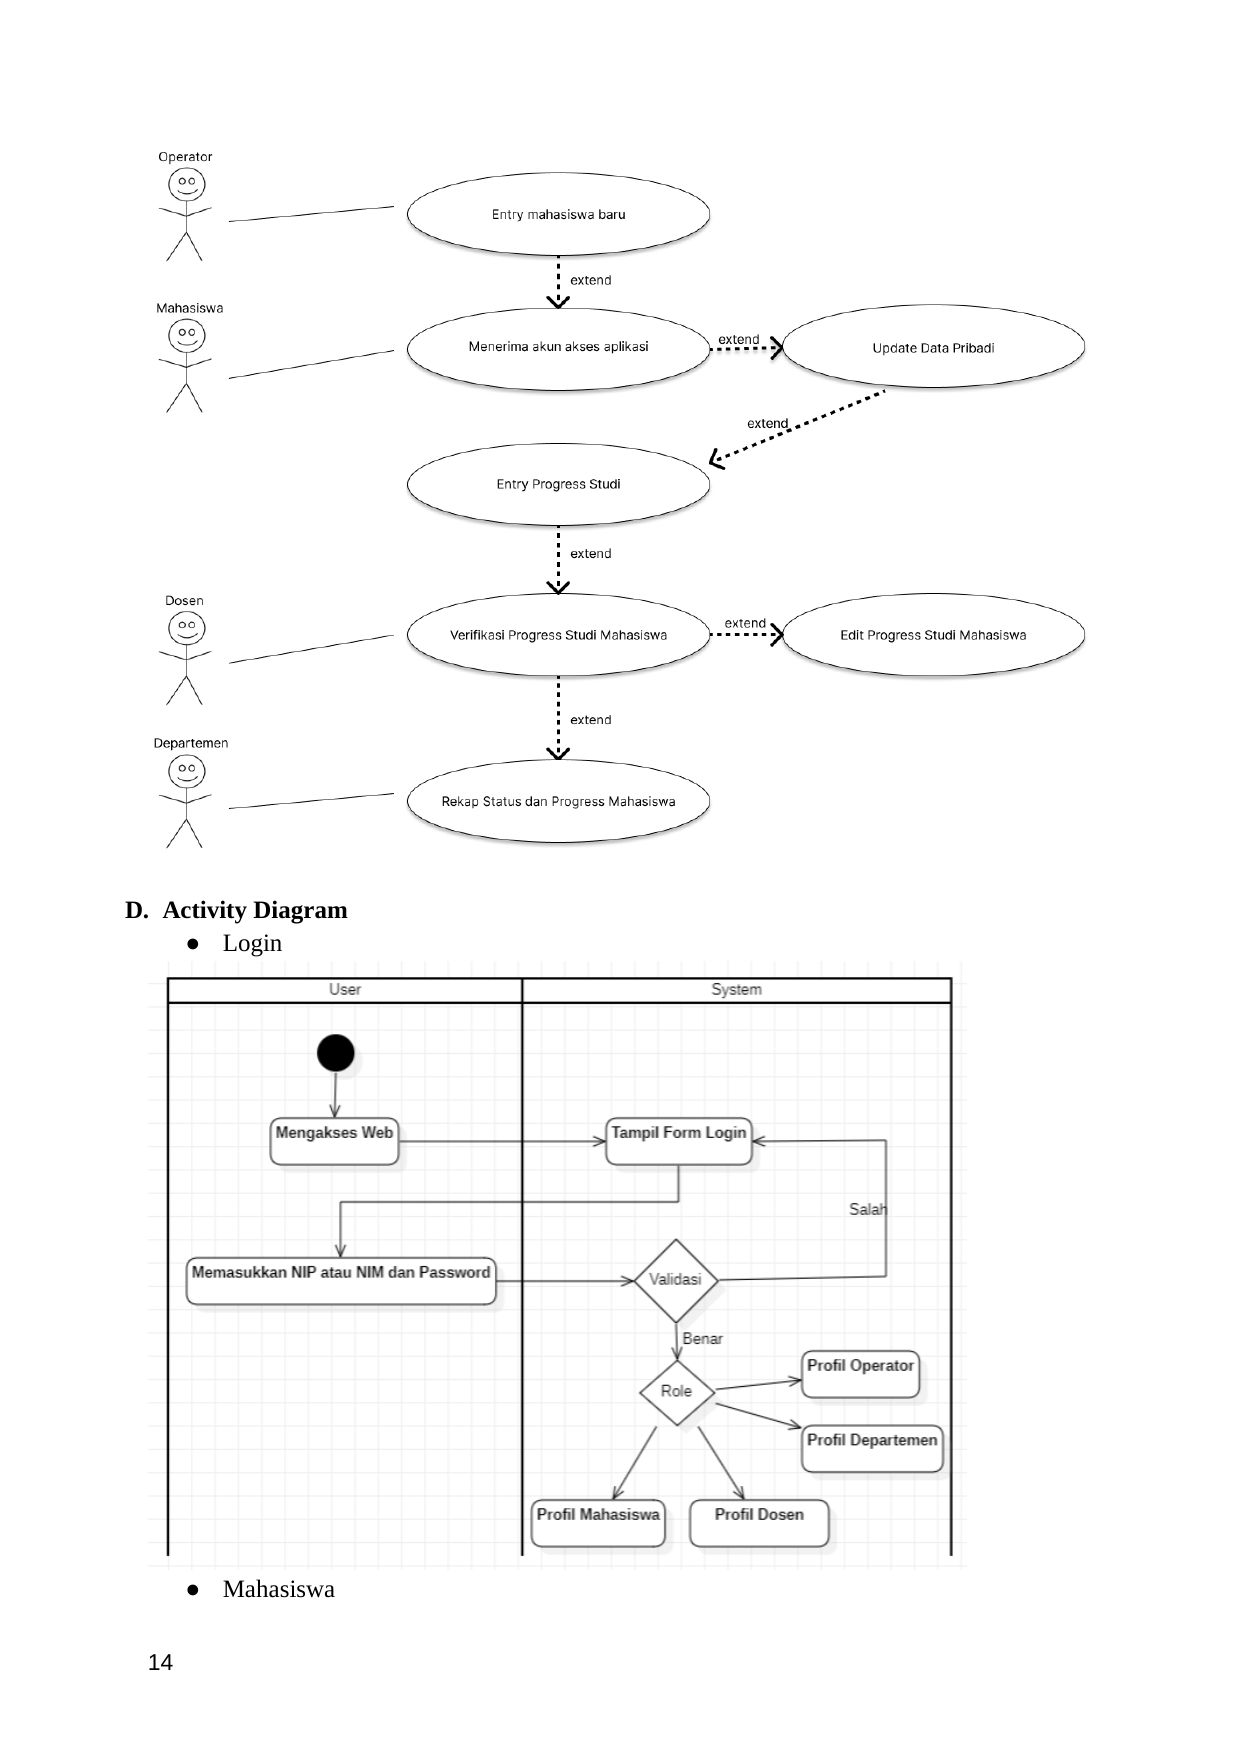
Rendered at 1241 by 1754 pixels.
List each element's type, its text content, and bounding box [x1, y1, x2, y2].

list Mahasiswa [185, 1574, 1090, 1602]
picture [147, 961, 968, 1570]
picture [147, 150, 1088, 859]
list Login [185, 928, 1090, 957]
list Activity Diagram [125, 895, 1090, 924]
